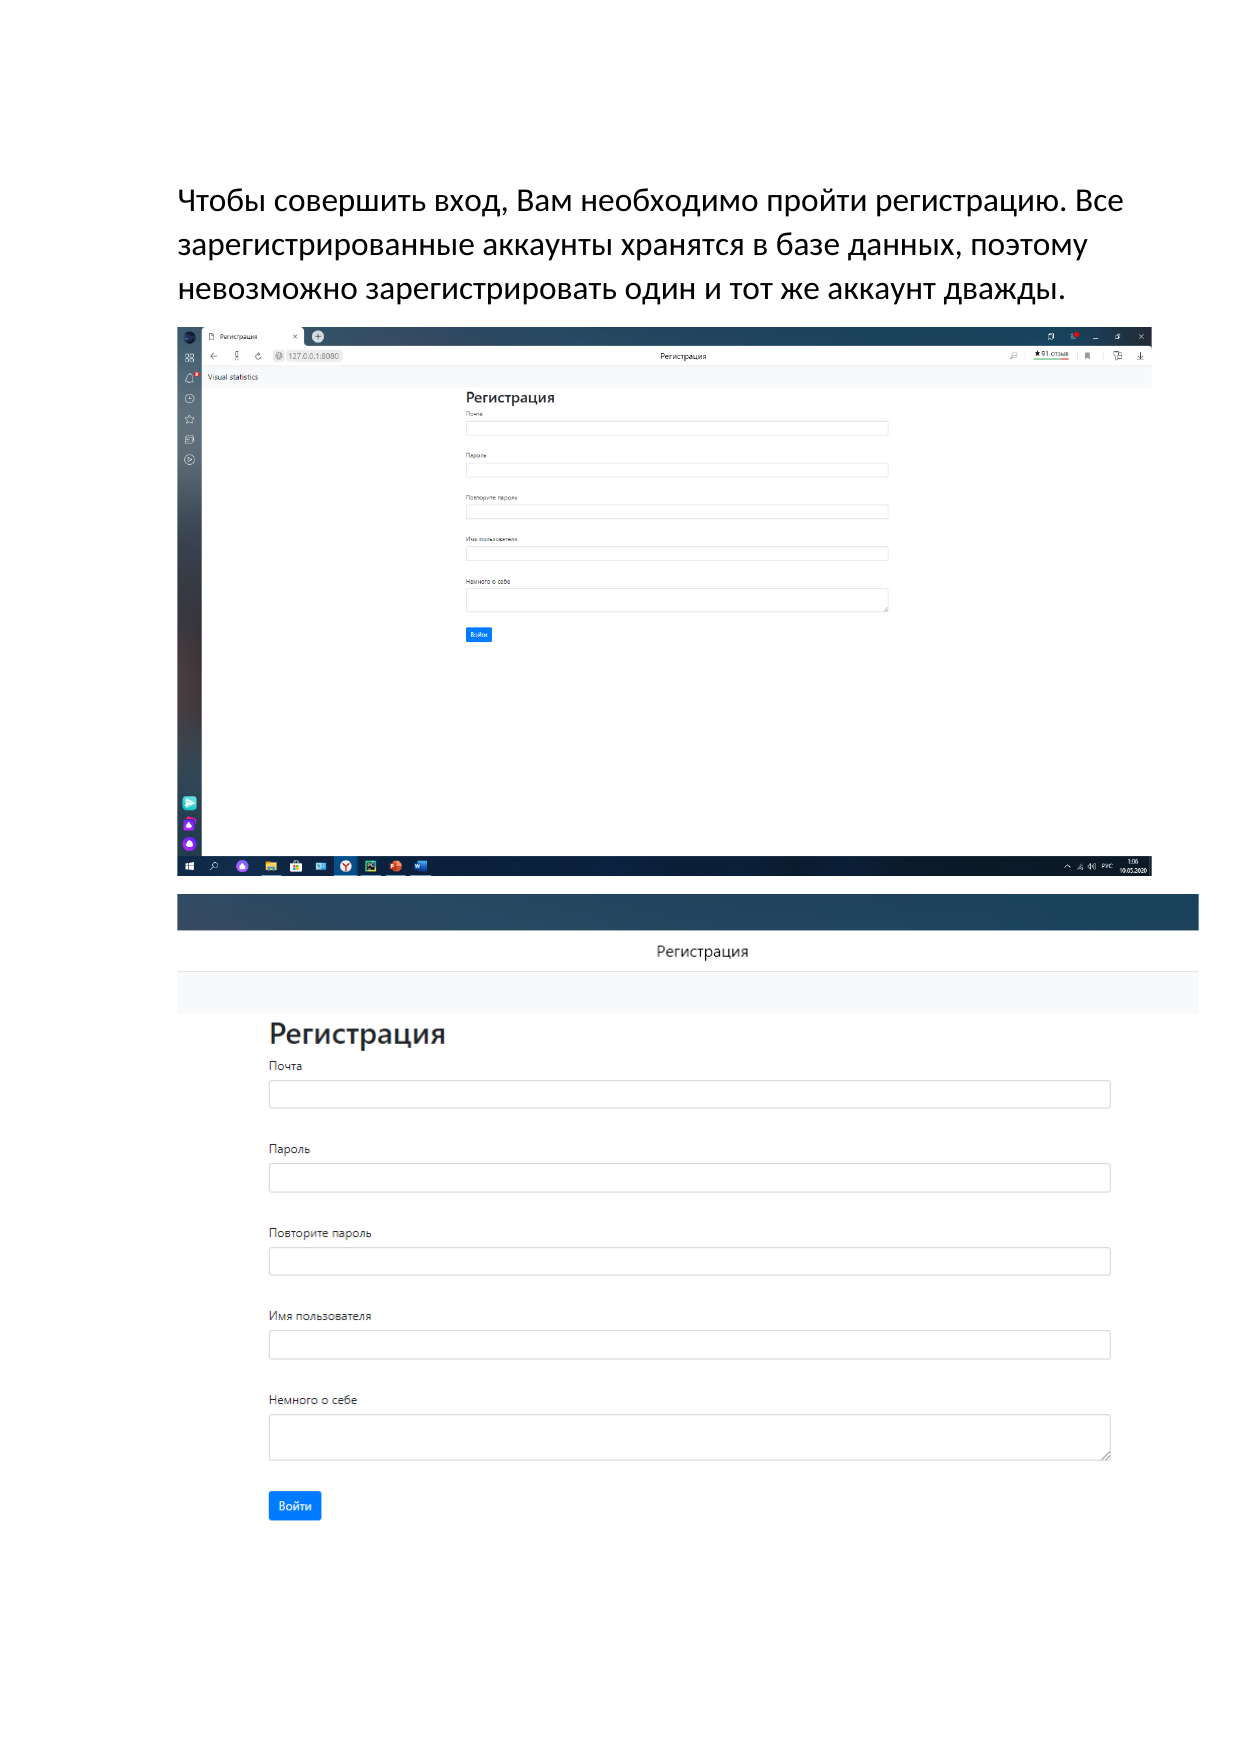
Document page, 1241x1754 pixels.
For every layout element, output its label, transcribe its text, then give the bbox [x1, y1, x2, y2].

text Чтобы совершить вход, Вам необходимо пройти регистрацию. Все зарегистрированные аккаунты хранятся в базе данных, поэтому невозможно зарегистрировать один и тот же аккаунт дважды. [177, 179, 1152, 307]
picture [177, 327, 1152, 876]
picture [177, 894, 1199, 1583]
